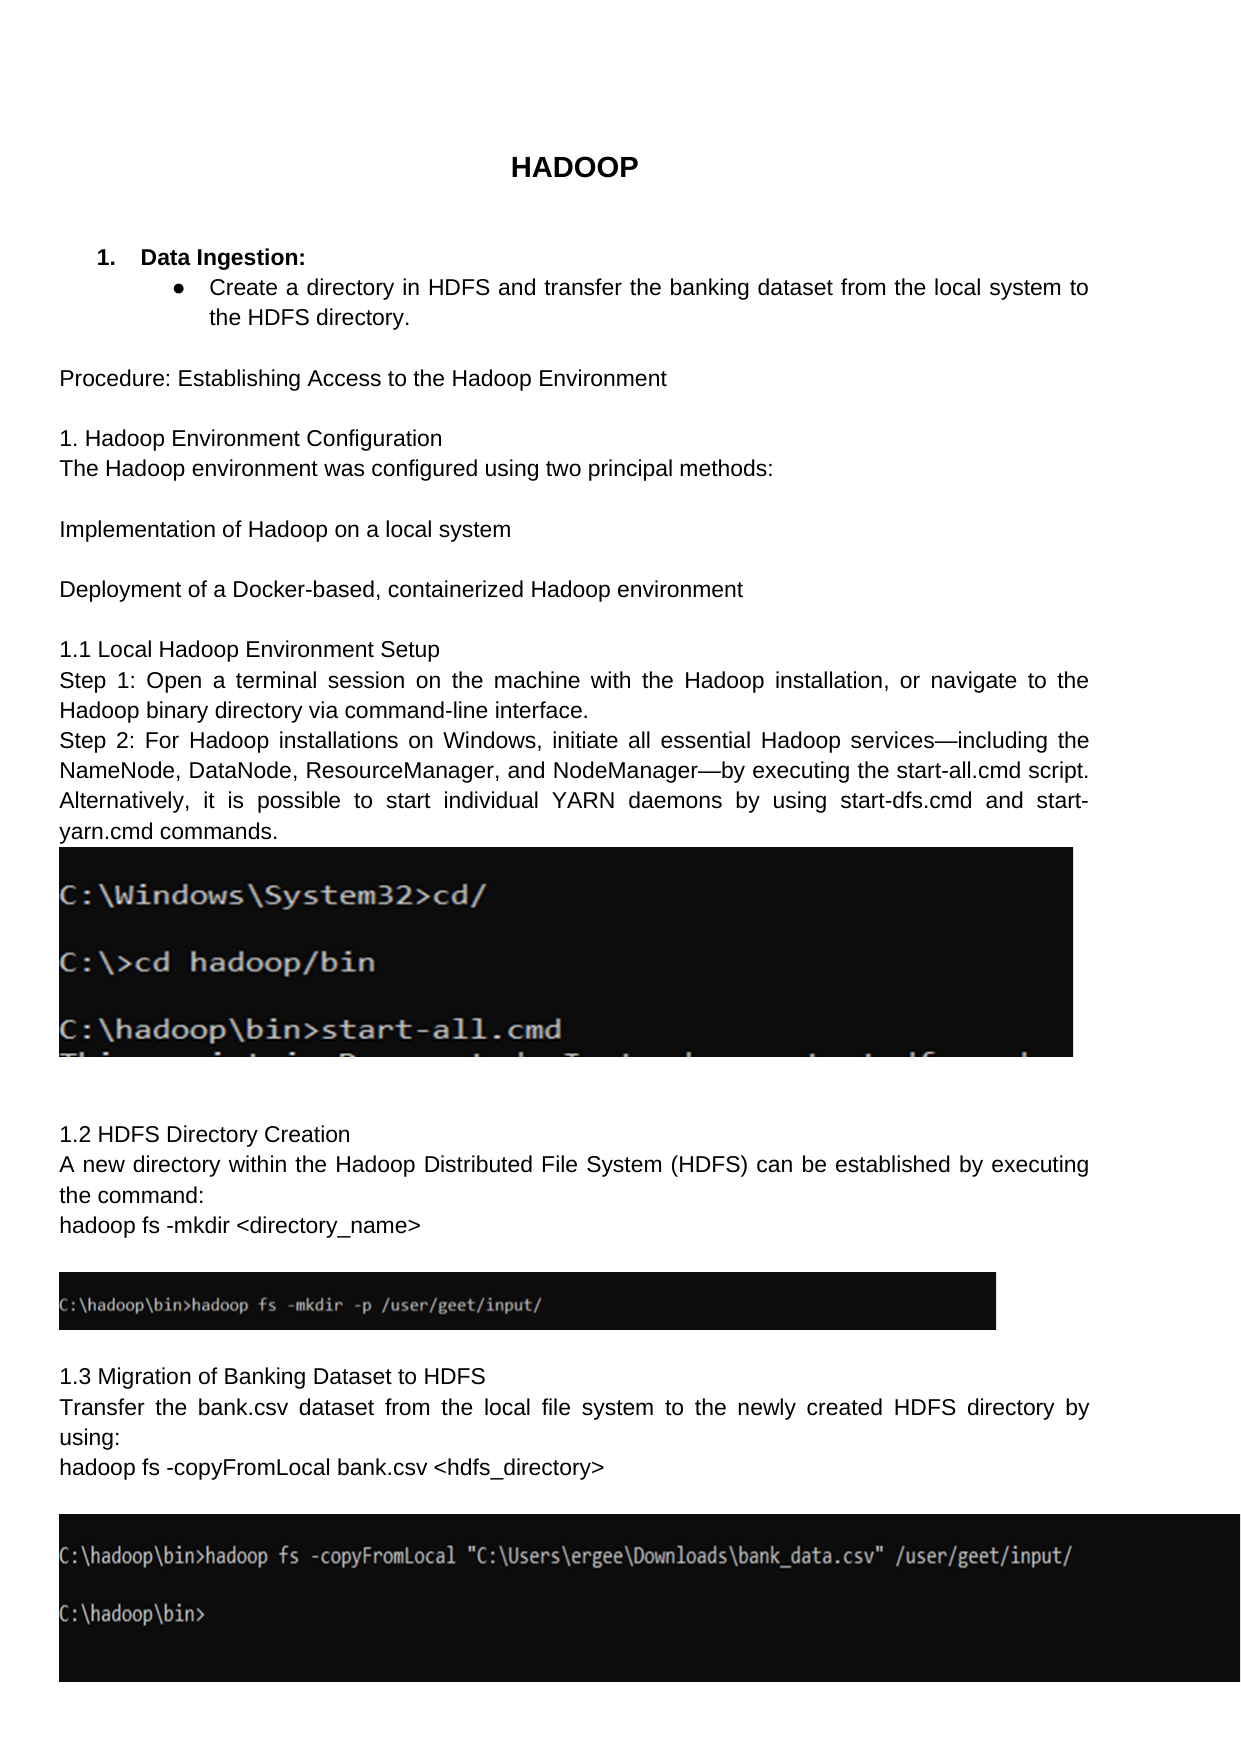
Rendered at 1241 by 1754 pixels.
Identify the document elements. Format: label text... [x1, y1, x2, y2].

picture [59, 847, 1074, 1057]
text HADOOP [59, 150, 1090, 183]
list Data Ingestion: [97, 244, 1090, 270]
text A new directory within the Hadoop Distributed File System (HDFS) can be established by executing the command: [59, 1151, 1090, 1208]
picture [59, 1514, 1241, 1682]
text 1.3 Migration of Banking Dataset to HDFS [59, 1363, 1090, 1390]
list Create a directory in HDFS and transfer the banking dataset from the local system to the HDFS directory. [172, 274, 1090, 331]
text hadoop fs -mkdir <directory_name> [59, 1212, 1090, 1238]
picture [59, 1272, 997, 1330]
text Deployment of a Docker-based, containerized Hadoop environment [59, 576, 1090, 602]
text Step 2: For Hadoop installations on Windows, initiate all essential Hadoop services—including the NameNode, DataNode, ResourceManager, and NodeManager—by executing the start-all.cmd script. Alternatively, it is possible to start individual YARN daemons by using start-dfs.cmd and start-yarn.cmd commands. [59, 727, 1090, 844]
text 1.2 HDFS Directory Creation [59, 1121, 1090, 1148]
text Procedure: Establishing Access to the Hadoop Environment [59, 364, 1090, 391]
text Implementation of Hadoop on a local system [59, 516, 1090, 542]
text Step 1: Open a terminal session on the machine with the Hadoop installation, or navigate to the Hadoop binary directory via command-line interface. [59, 667, 1090, 723]
text hadoop fs -copyFromLocal bank.csv <hdfs_directory> [59, 1454, 1090, 1480]
text The Hadoop environment was configured using two principal methods: [59, 455, 1090, 482]
text 1.1 Local Hadoop Environment Setup [59, 636, 1090, 663]
text Transfer the bank.csv dataset from the local file system to the newly created HDFS directory by using: [59, 1393, 1090, 1450]
text 1. Hadoop Environment Configuration [59, 425, 1090, 451]
